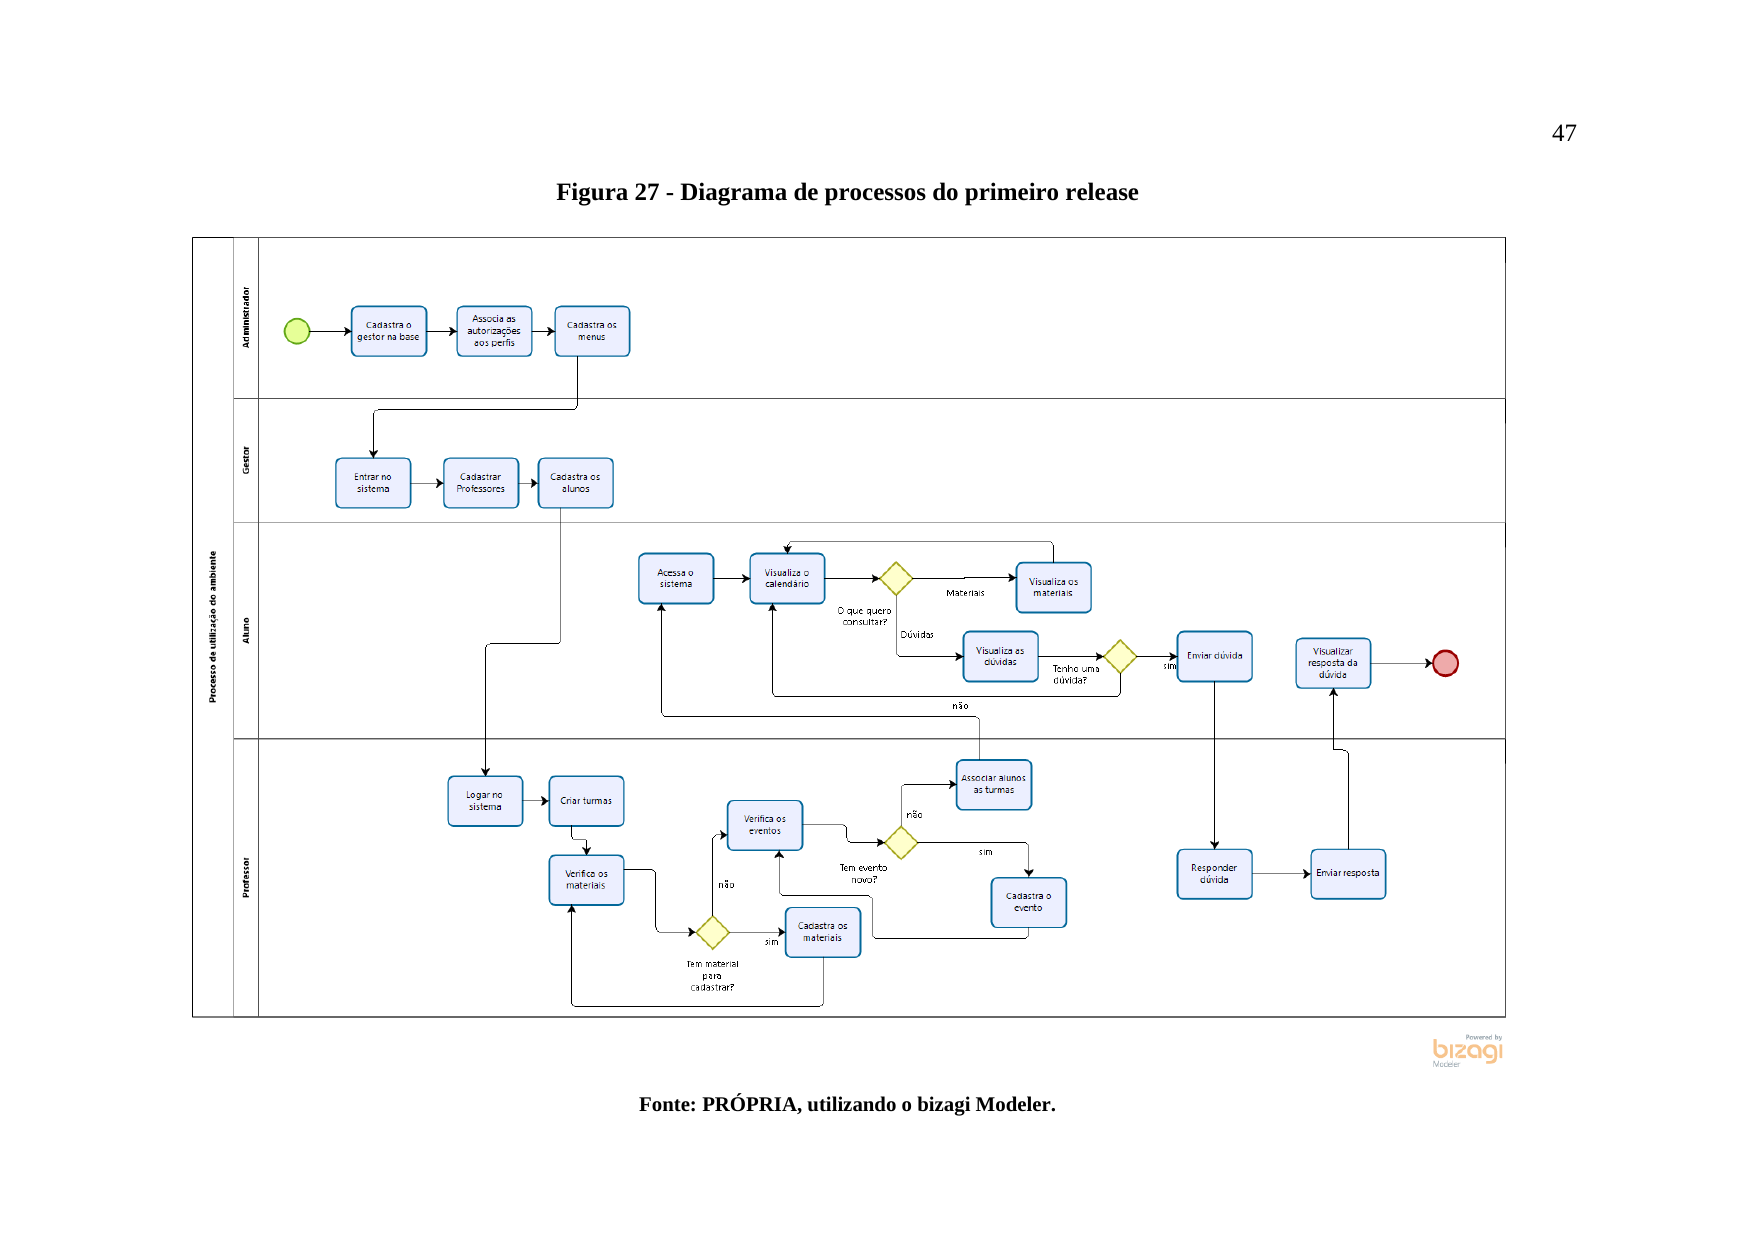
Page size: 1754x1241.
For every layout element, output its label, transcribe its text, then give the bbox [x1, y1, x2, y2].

text Fonte: PRÓPRIA, utilizando o bizagi Modeler. [118, 1092, 1577, 1116]
picture [175, 220, 1521, 1093]
